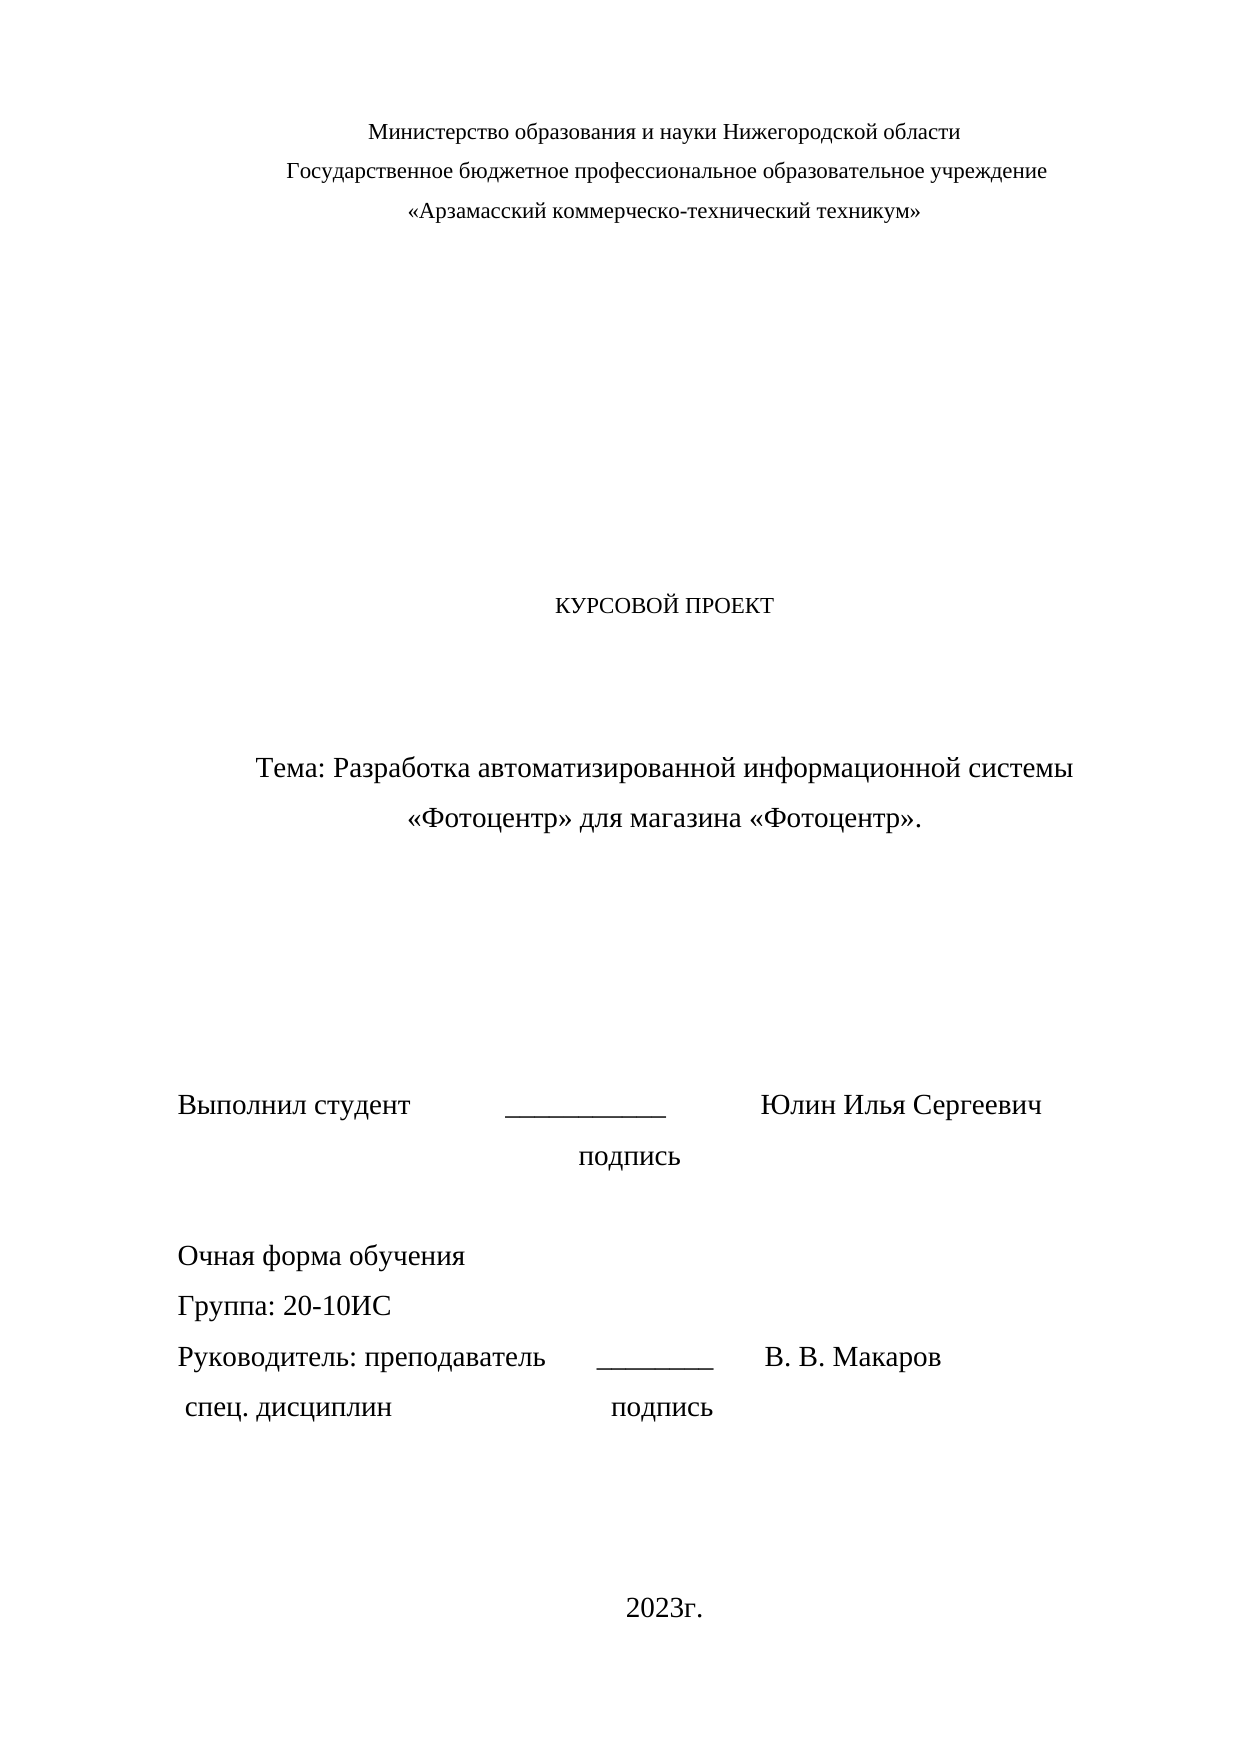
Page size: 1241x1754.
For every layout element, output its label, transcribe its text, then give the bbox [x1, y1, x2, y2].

text спец. дисциплин подпись [177, 1389, 1152, 1423]
text КУРСОВОЙ ПРОЕКТ [177, 592, 1152, 618]
text 2023г. [177, 1590, 1152, 1624]
text Очная форма обучения [177, 1238, 1152, 1272]
text подпись [177, 1138, 1152, 1171]
text Государственное бюджетное профессиональное образовательное учреждение [177, 158, 1152, 184]
text «Арзамасский коммерческо-технический техникум» [177, 197, 1152, 223]
text Руководитель: преподаватель ________ В. В. Макаров [177, 1339, 1152, 1372]
text Тема: Разработка автоматизированной информационной системы «Фотоцентр» для магазина «Фотоцентр». [177, 750, 1152, 834]
text Группа: 20-10ИС [177, 1288, 1152, 1322]
text Выполнил студент ___________ Юлин Илья Сергеевич [177, 1087, 1152, 1121]
text Министерство образования и науки Нижегородской области [177, 118, 1152, 144]
